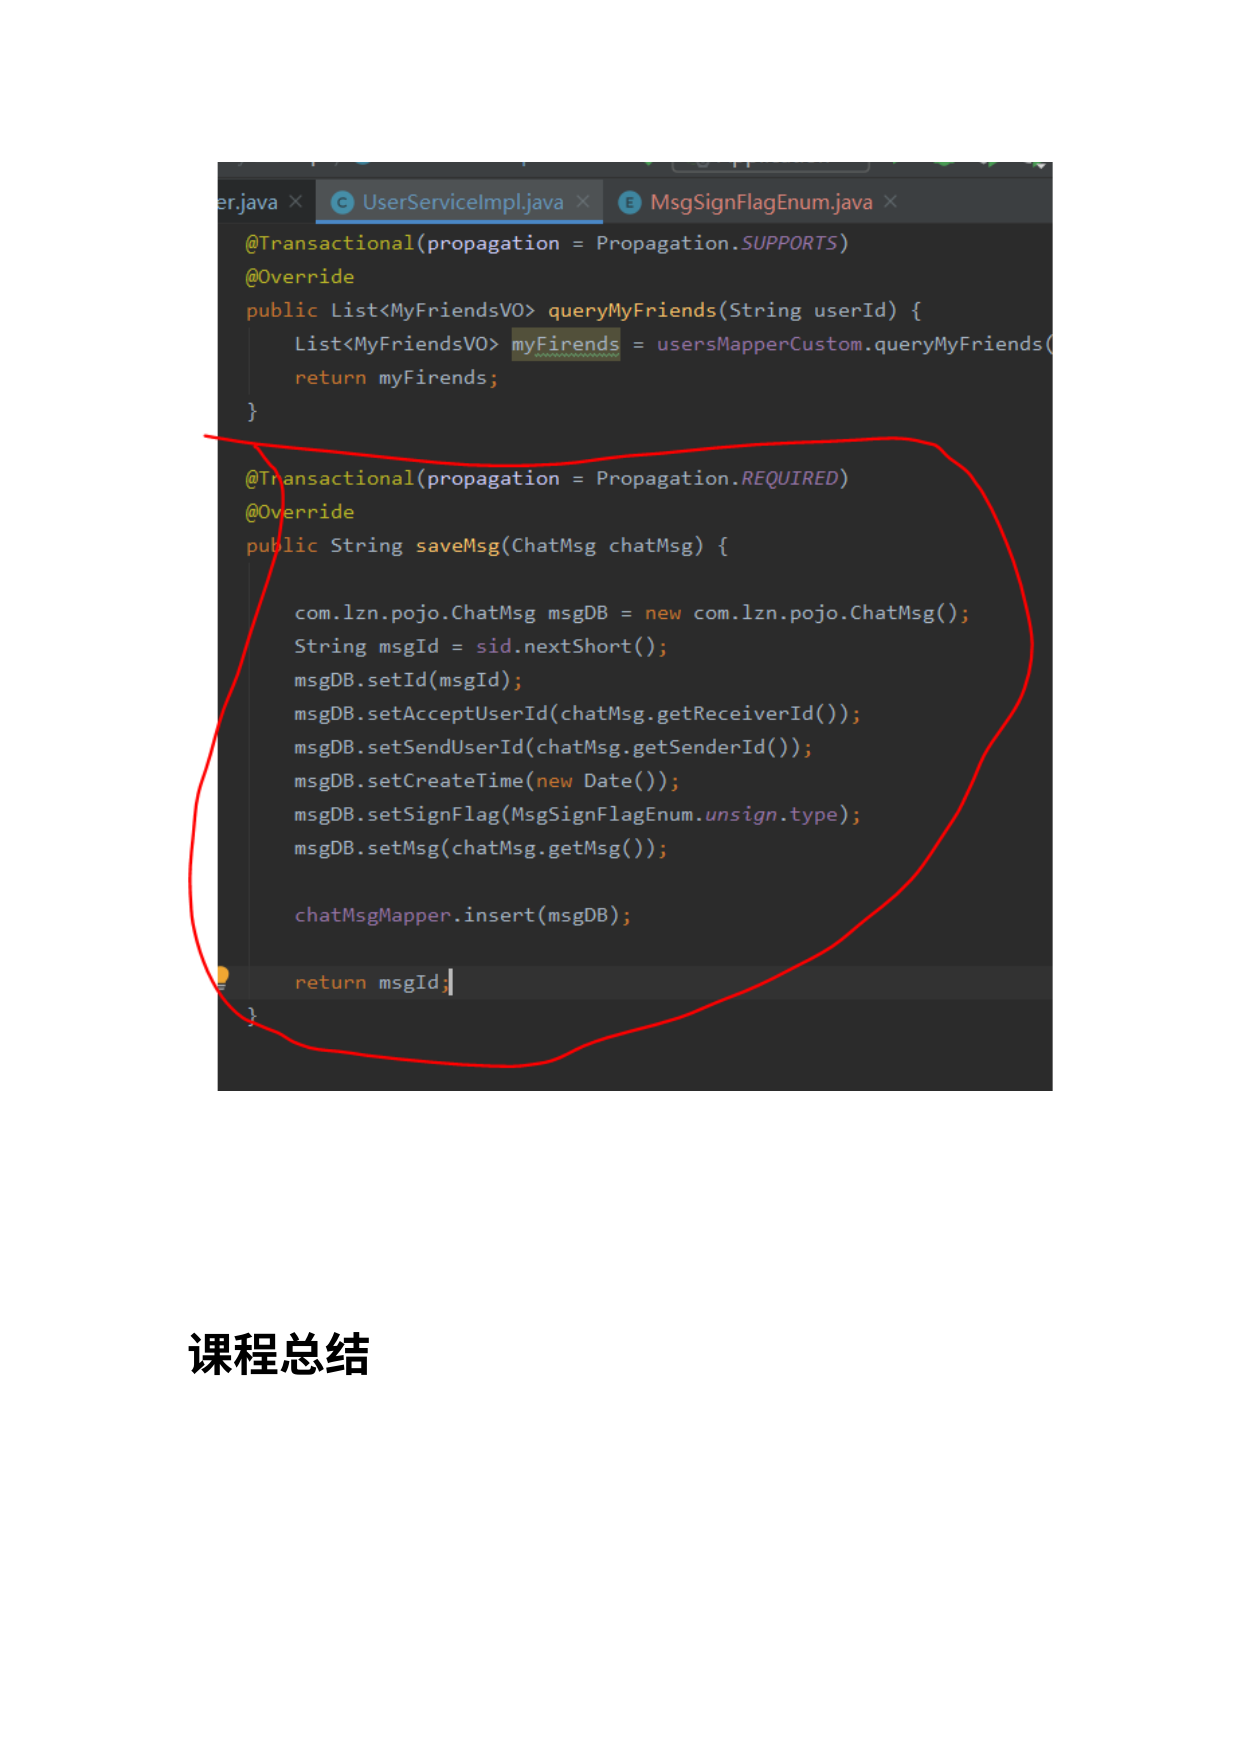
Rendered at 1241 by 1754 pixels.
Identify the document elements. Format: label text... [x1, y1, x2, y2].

picture [187, 162, 1053, 1091]
subtitle 课程总结 [187, 1302, 1053, 1400]
